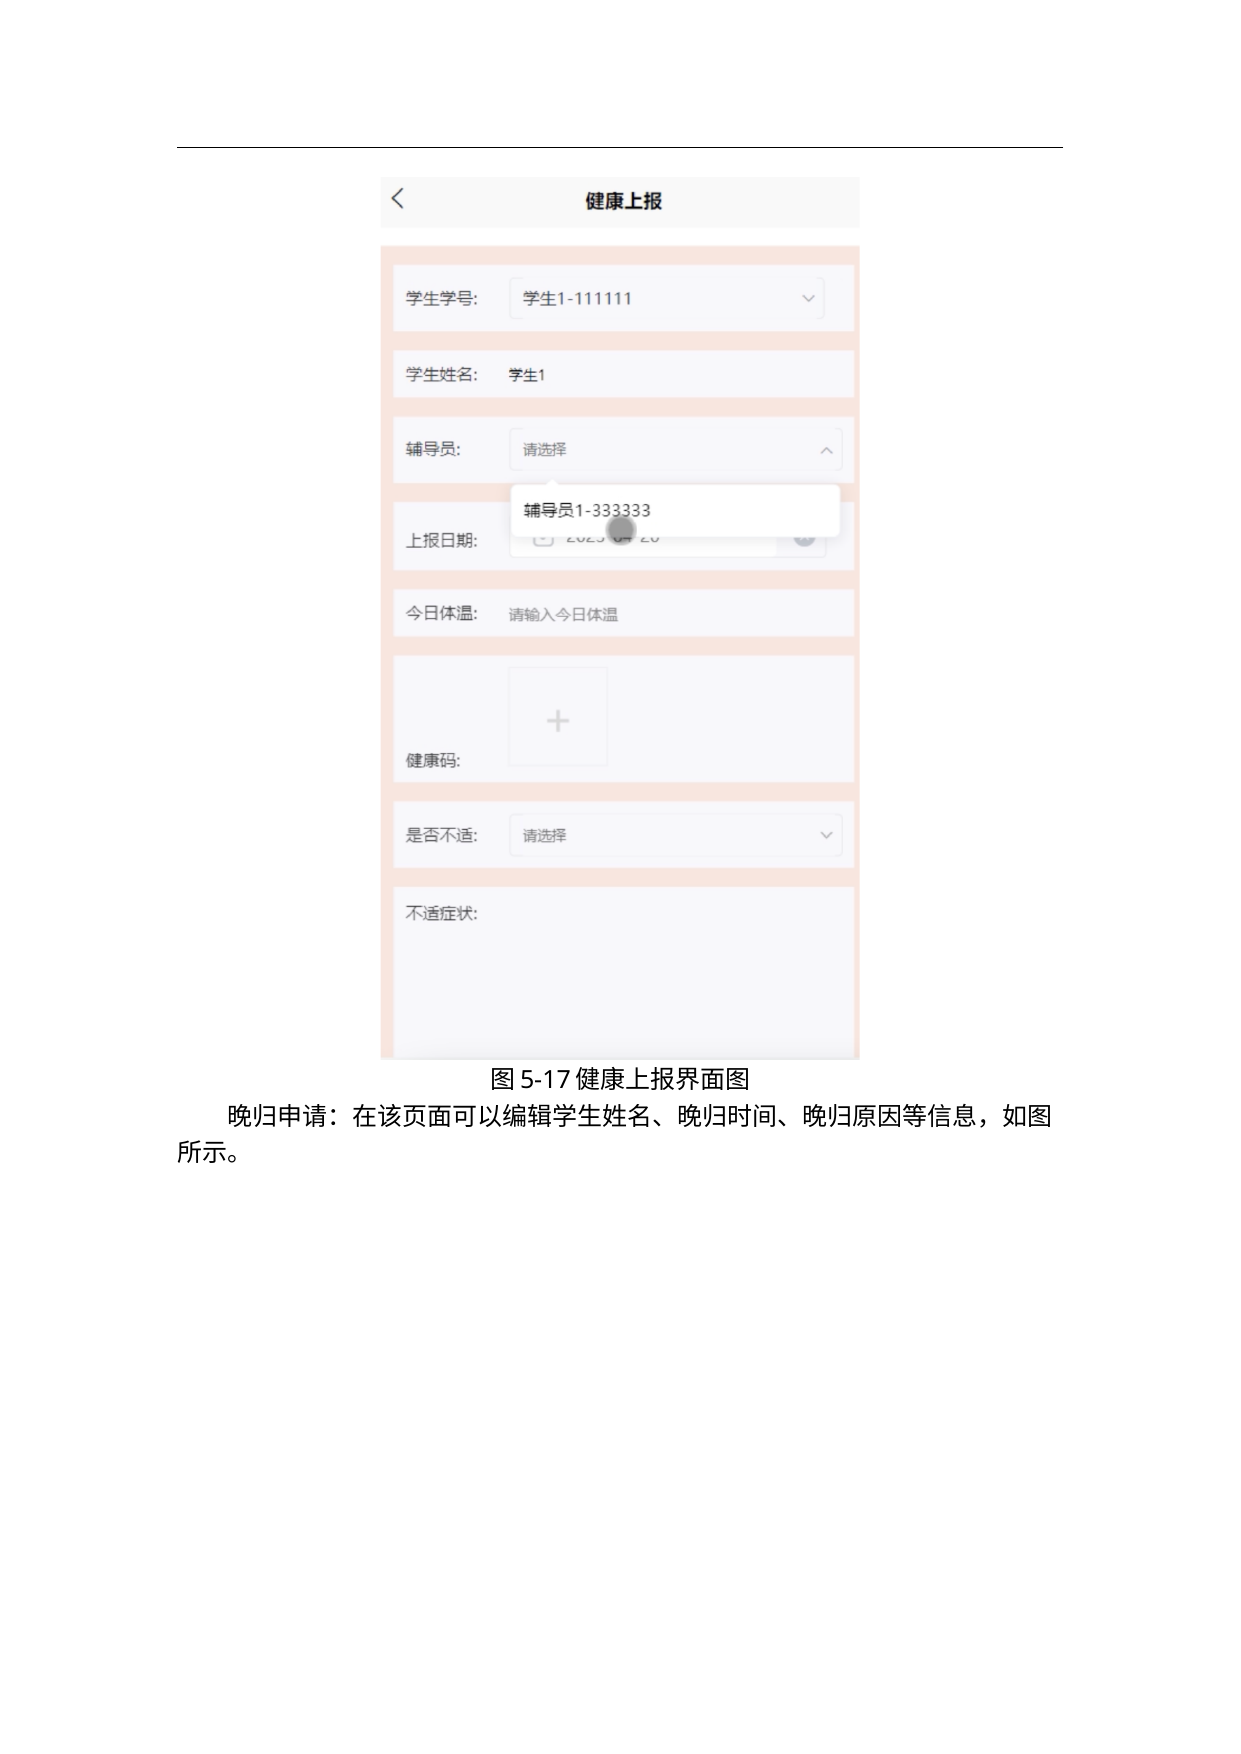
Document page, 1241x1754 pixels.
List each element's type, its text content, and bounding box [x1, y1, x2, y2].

text 图5-17健康上报界面图 [177, 1060, 1063, 1096]
picture [380, 177, 860, 1060]
text 晚归申请：在该页面可以编辑学生姓名、晚归时间、晚归原因等信息，如图所示。 [177, 1096, 1063, 1169]
